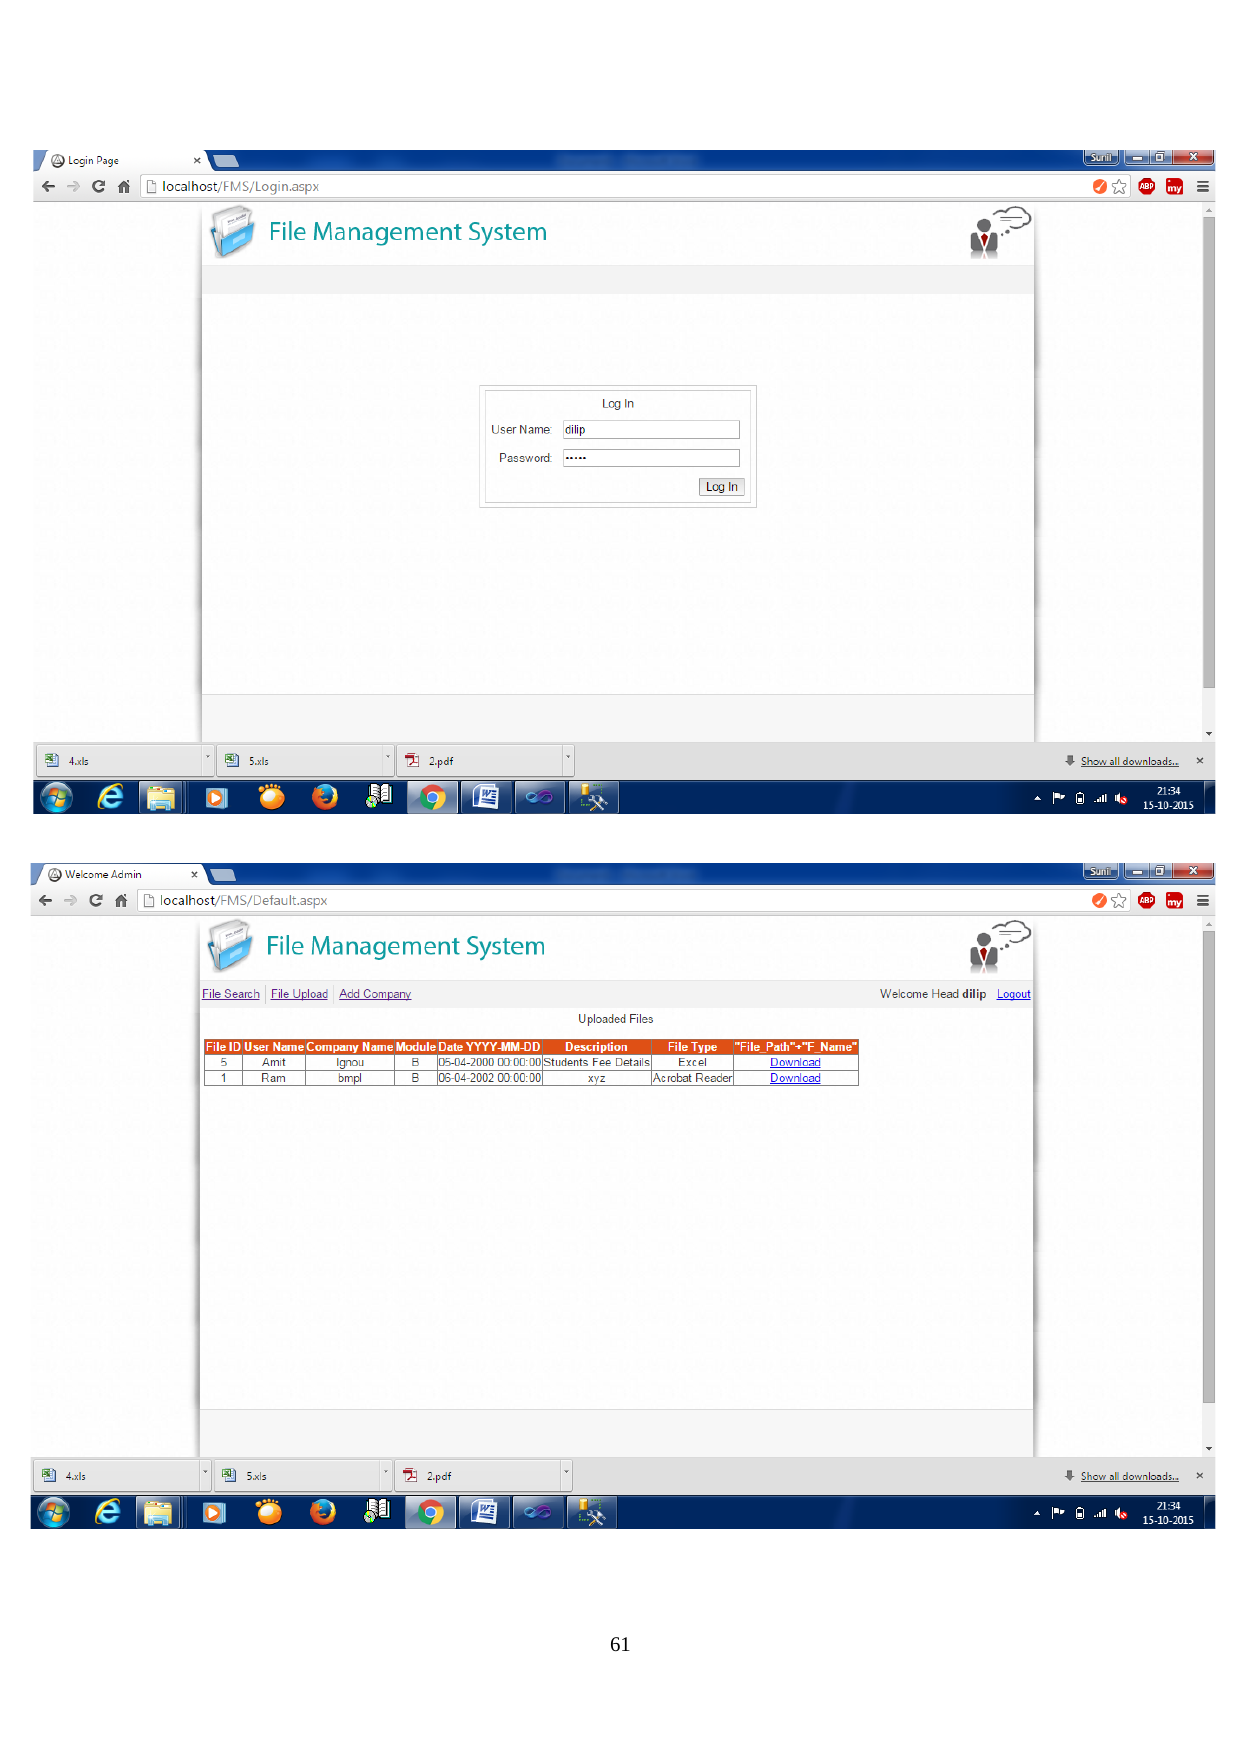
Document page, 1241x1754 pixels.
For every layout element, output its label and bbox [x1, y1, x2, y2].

picture [30, 863, 1216, 1529]
picture [33, 150, 1216, 814]
